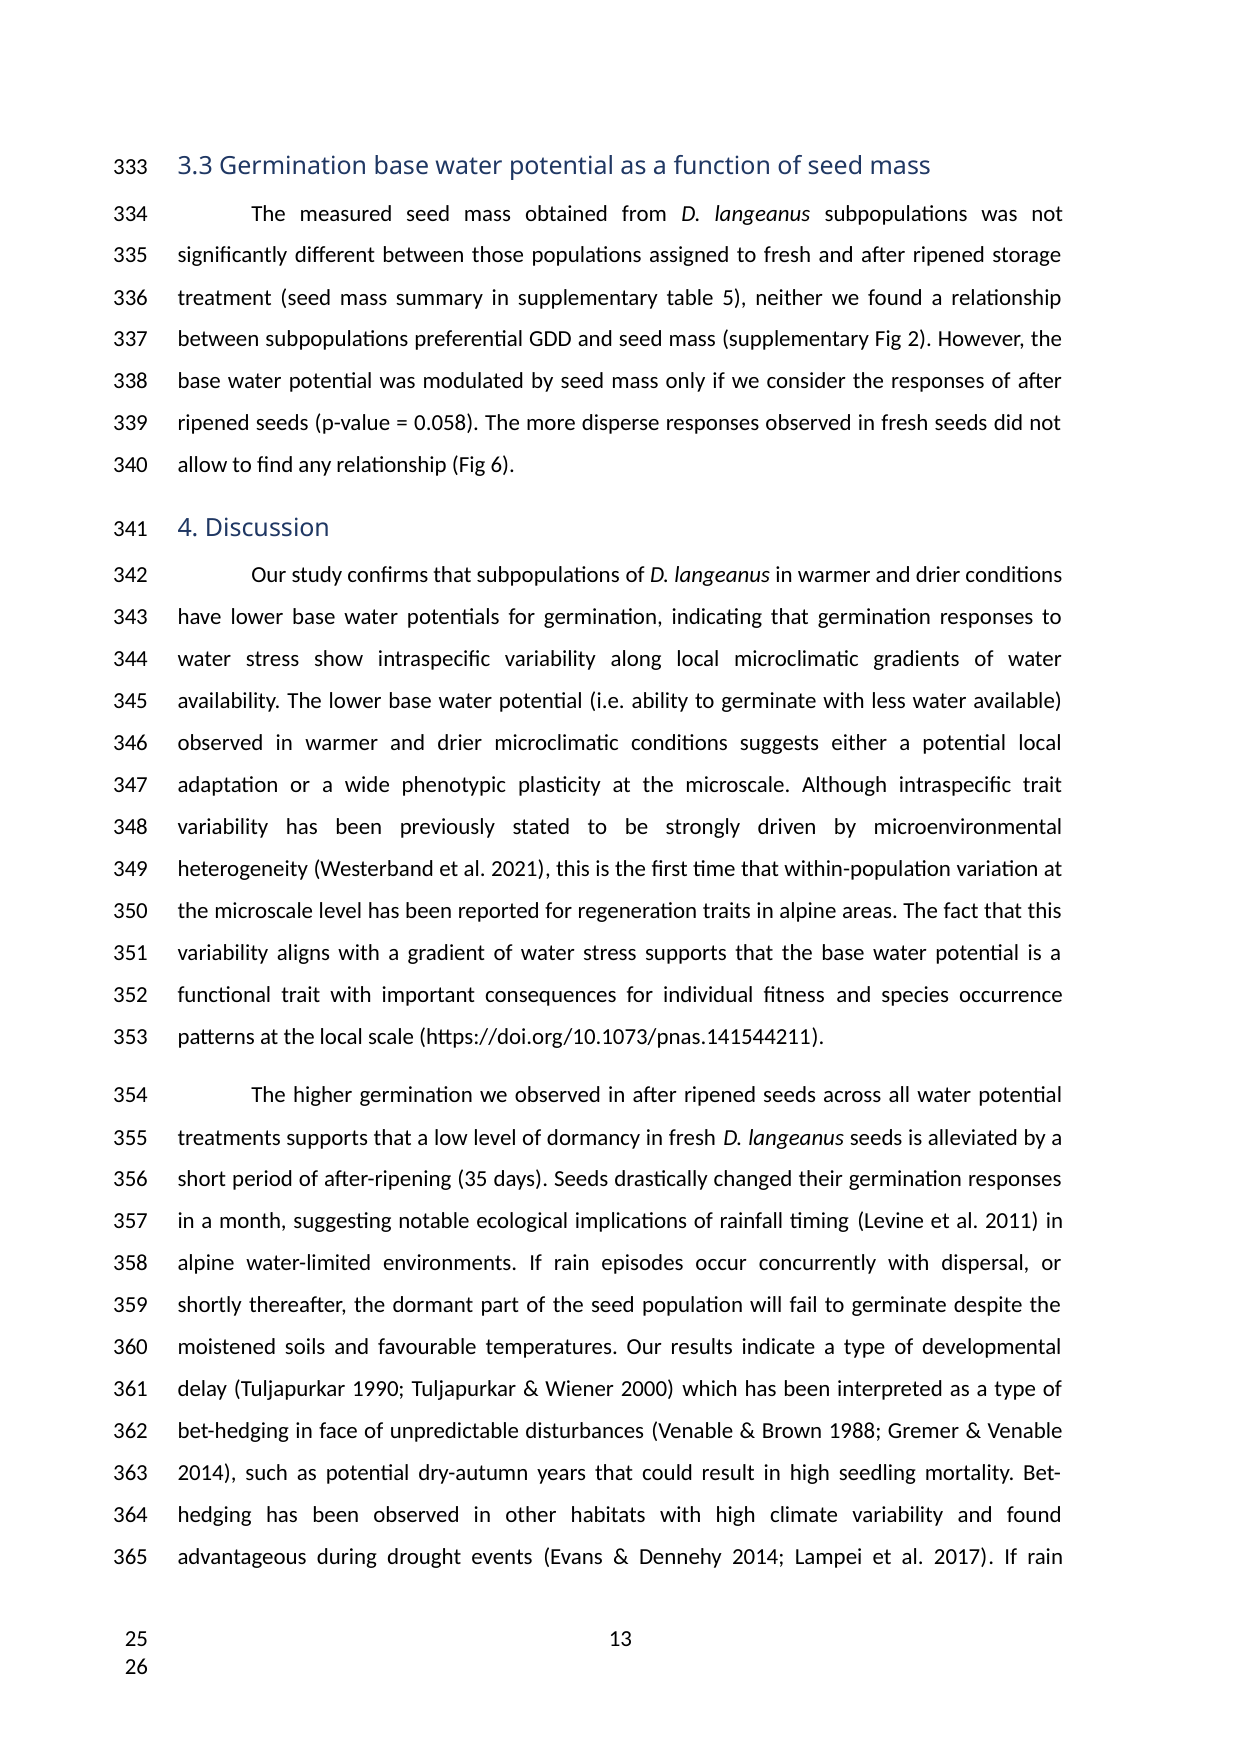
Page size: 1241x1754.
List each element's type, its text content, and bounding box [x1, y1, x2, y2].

text Our study confirms that subpopulations of D. langeanus in warmer and drier conditions have lower base water potentials for germination, indicating that germination responses to water stress show intraspecific variability along local microclimatic gradients of water availability. The lower base water potential (i.e. ability to germinate with less water available) observed in warmer and drier microclimatic conditions suggests either a potential local adaptation or a wide phenotypic plasticity at the microscale. Although intraspecific trait variability has been previously stated to be strongly driven by microenvironmental heterogeneity (Westerband et al. 2021), this is the first time that within-population variation at the microscale level has been reported for regeneration traits in alpine areas. The fact that this variability aligns with a gradient of water stress supports that the base water potential is a functional trait with important consequences for individual fitness and species occurrence patterns at the local scale (https://doi.org/10.1073/pnas.141544211). [177, 560, 1063, 1050]
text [177, 1081, 1063, 1570]
text The measured seed mass obtained from D. langeanus subpopulations was not significantly different between those populations assigned to fresh and after ripened storage treatment (seed mass summary in supplementary table 5), neither we found a relationship between subpopulations preferential GDD and seed mass (supplementary Fig 2). However, the base water potential was modulated by seed mass only if we consider the responses of after ripened seeds (p-value = 0.058). The more disperse responses observed in fresh seeds did not allow to find any relationship (Fig 6). [177, 199, 1063, 478]
subtitle 3.3 Germination base water potential as a function of seed mass [177, 148, 1063, 182]
subtitle 4. Discussion [177, 509, 1063, 543]
